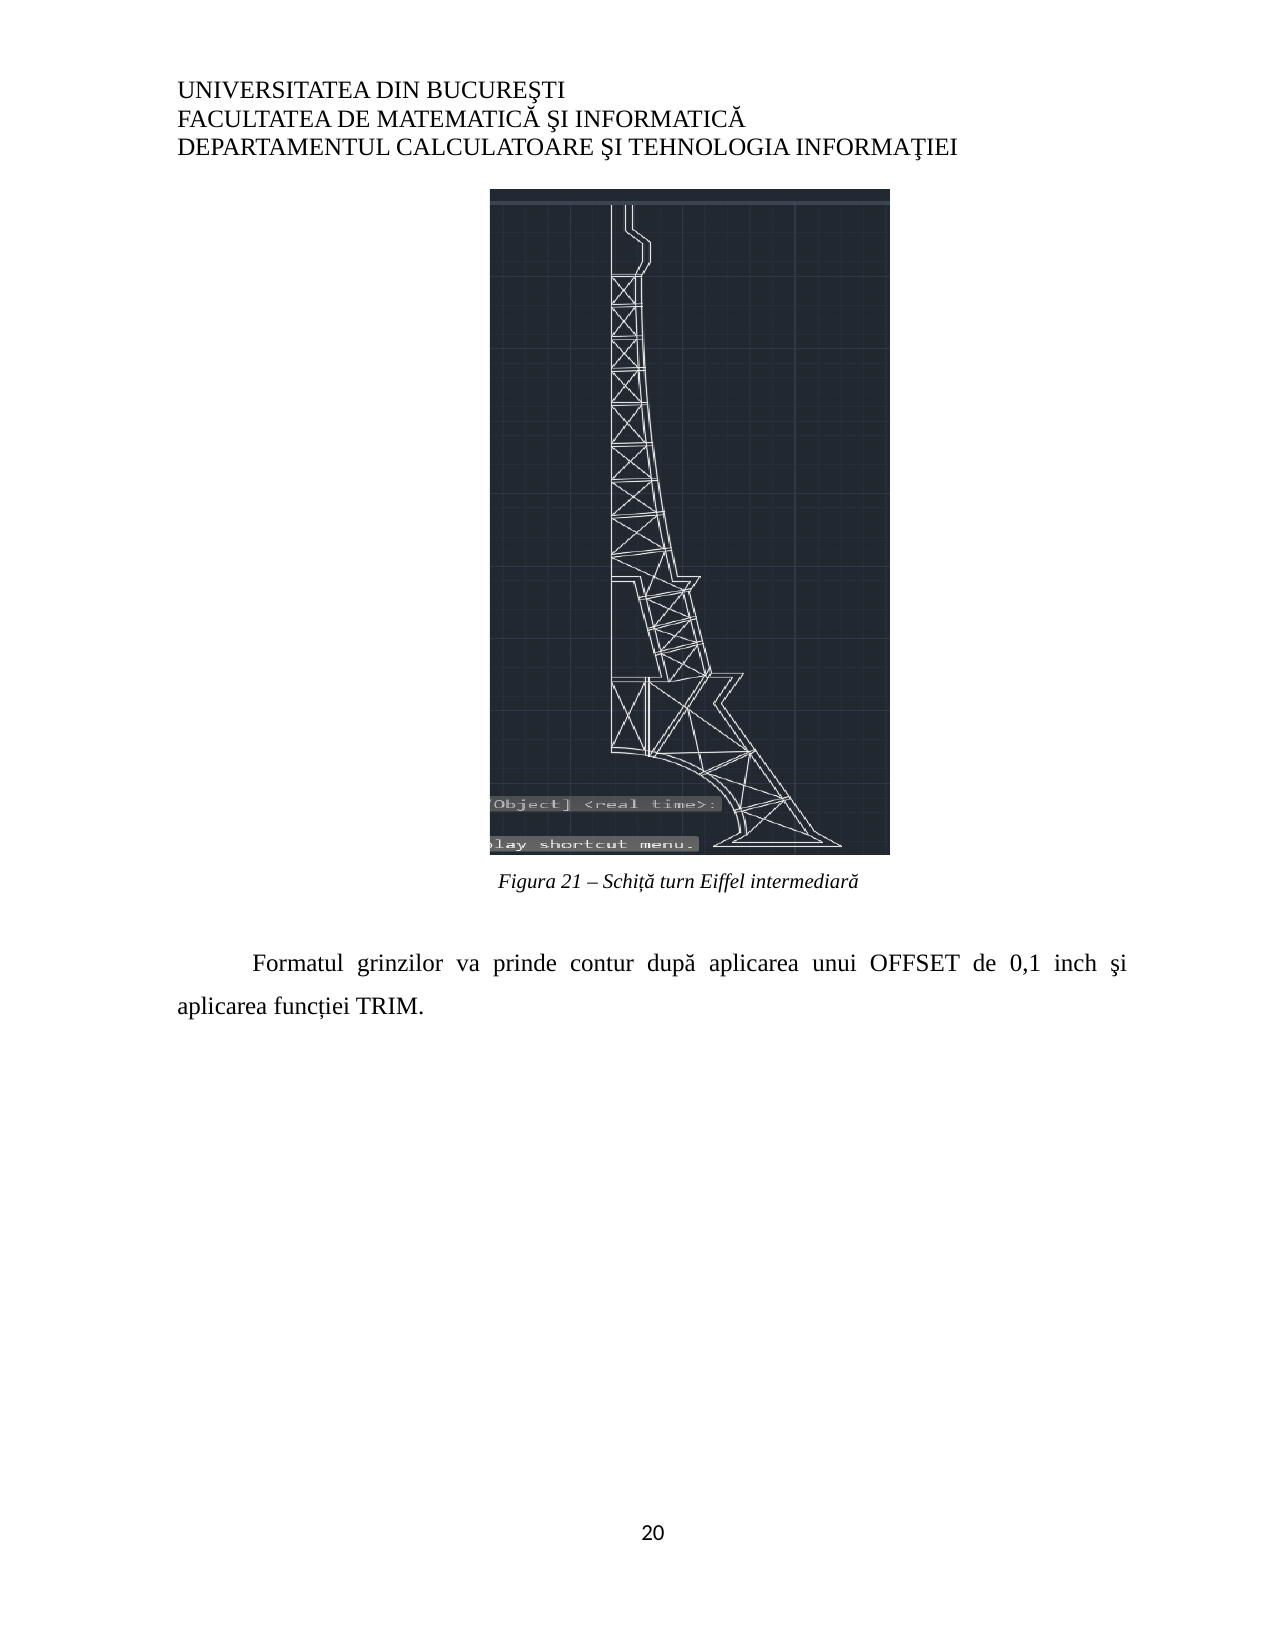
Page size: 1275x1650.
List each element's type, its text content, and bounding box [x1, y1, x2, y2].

text Figura 21 – Schiță turn Eiffel intermediară [402, 869, 1128, 893]
picture [489, 189, 890, 855]
text Formatul grinzilor va prinde contur după aplicarea unui OFFSET de 0,1 inch şi aplicarea funcției TRIM. [177, 948, 1128, 1020]
